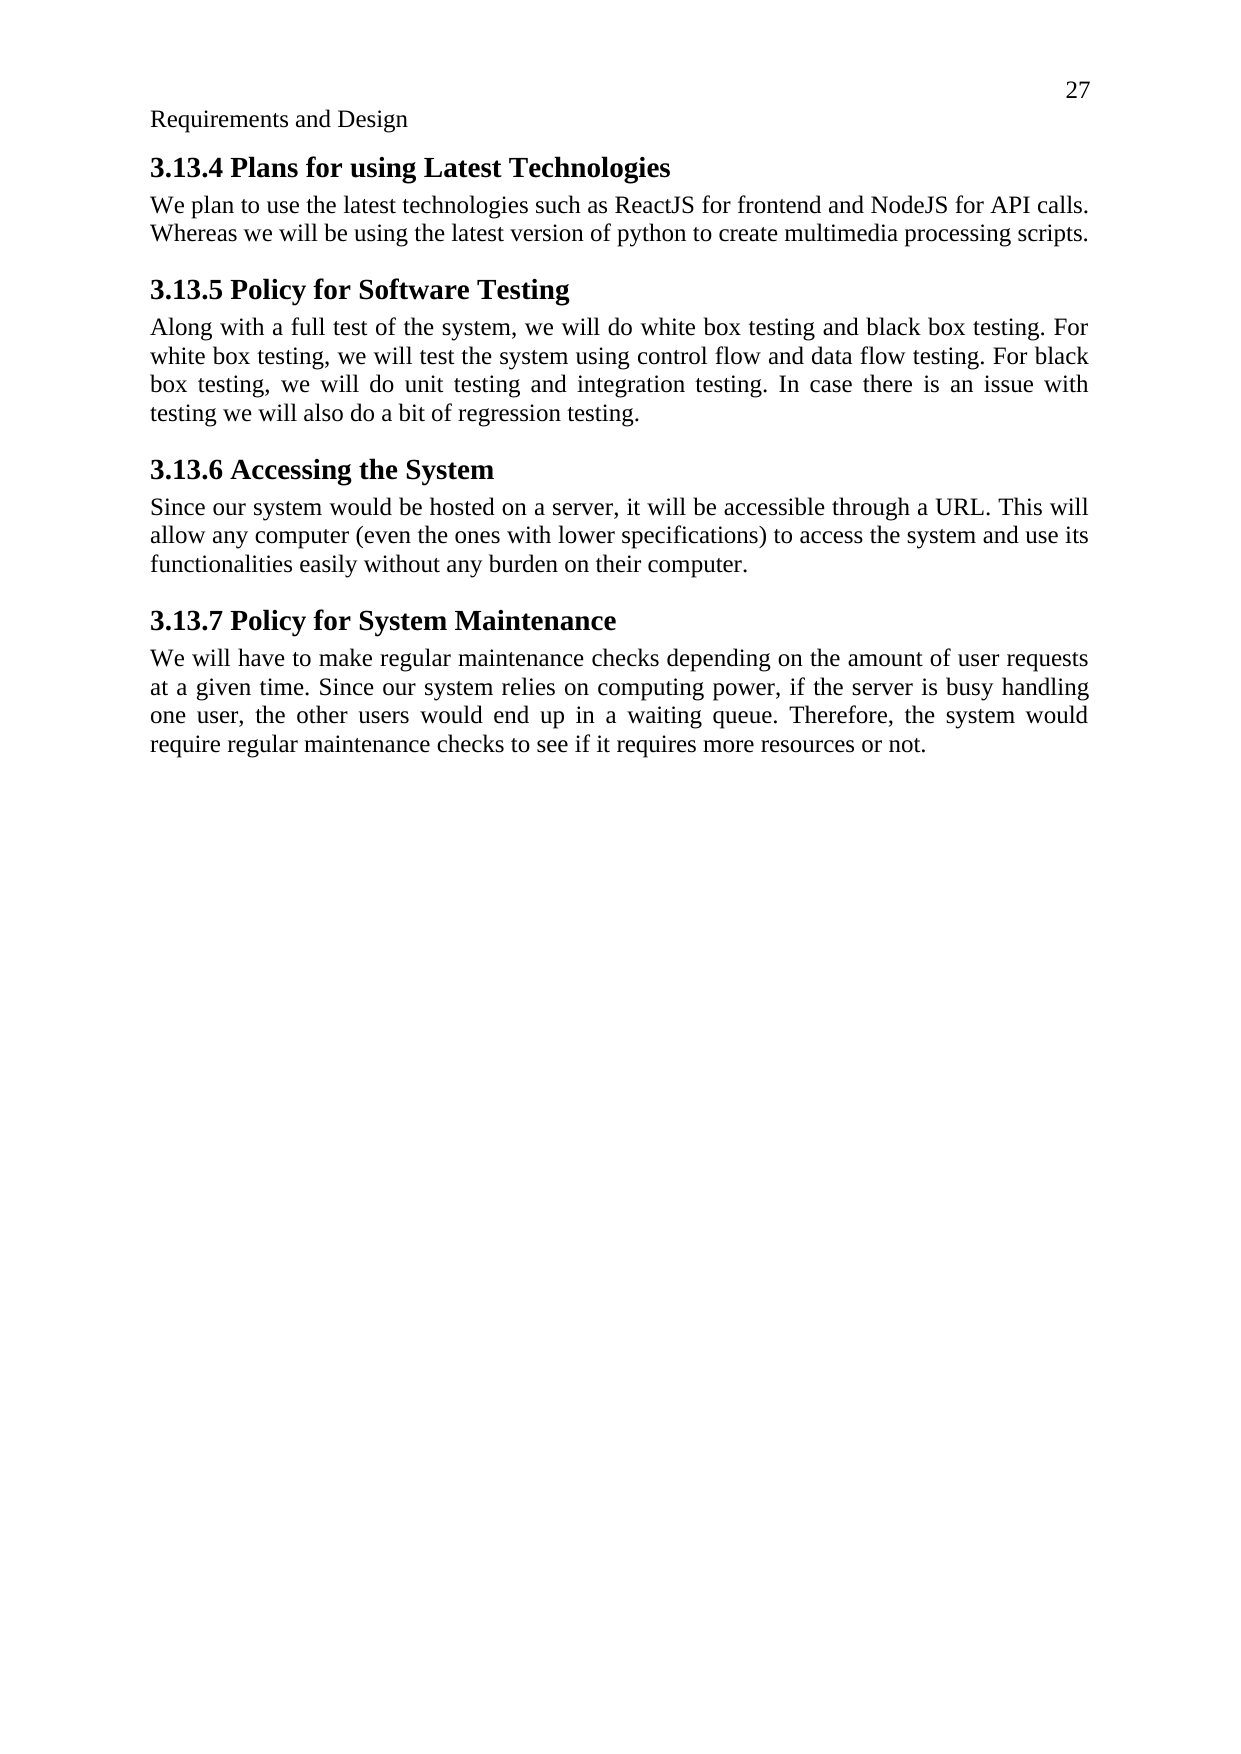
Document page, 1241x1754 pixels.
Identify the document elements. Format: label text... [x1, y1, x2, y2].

subtitle Policy for Software Testing [150, 272, 1090, 306]
text We will have to make regular maintenance checks depending on the amount of user requests at a given time. Since our system relies on computing power, if the server is busy handling one user, the other users would end up in a waiting queue. Therefore, the system would require regular maintenance checks to see if it requires more resources or not. [150, 643, 1090, 758]
subtitle Accessing the System [150, 452, 1090, 486]
subtitle Plans for using Latest Technologies [150, 150, 1090, 183]
subtitle Policy for System Maintenance [150, 603, 1090, 637]
text We plan to use the latest technologies such as ReactJS for frontend and NodeJS for API calls. Whereas we will be using the latest version of python to create multimedia processing scripts. [150, 190, 1090, 247]
text Along with a full test of the system, we will do white box testing and black box testing. For white box testing, we will test the system using control flow and data flow testing. For black box testing, we will do unit testing and integration testing. In case there is an issue with testing we will also do a bit of regression testing. [150, 312, 1090, 427]
text Since our system would be hosted on a server, it will be accessible through a URL. This will allow any computer (even the ones with lower specifications) to access the system and use its functionalities easily without any burden on their computer. [150, 492, 1090, 578]
